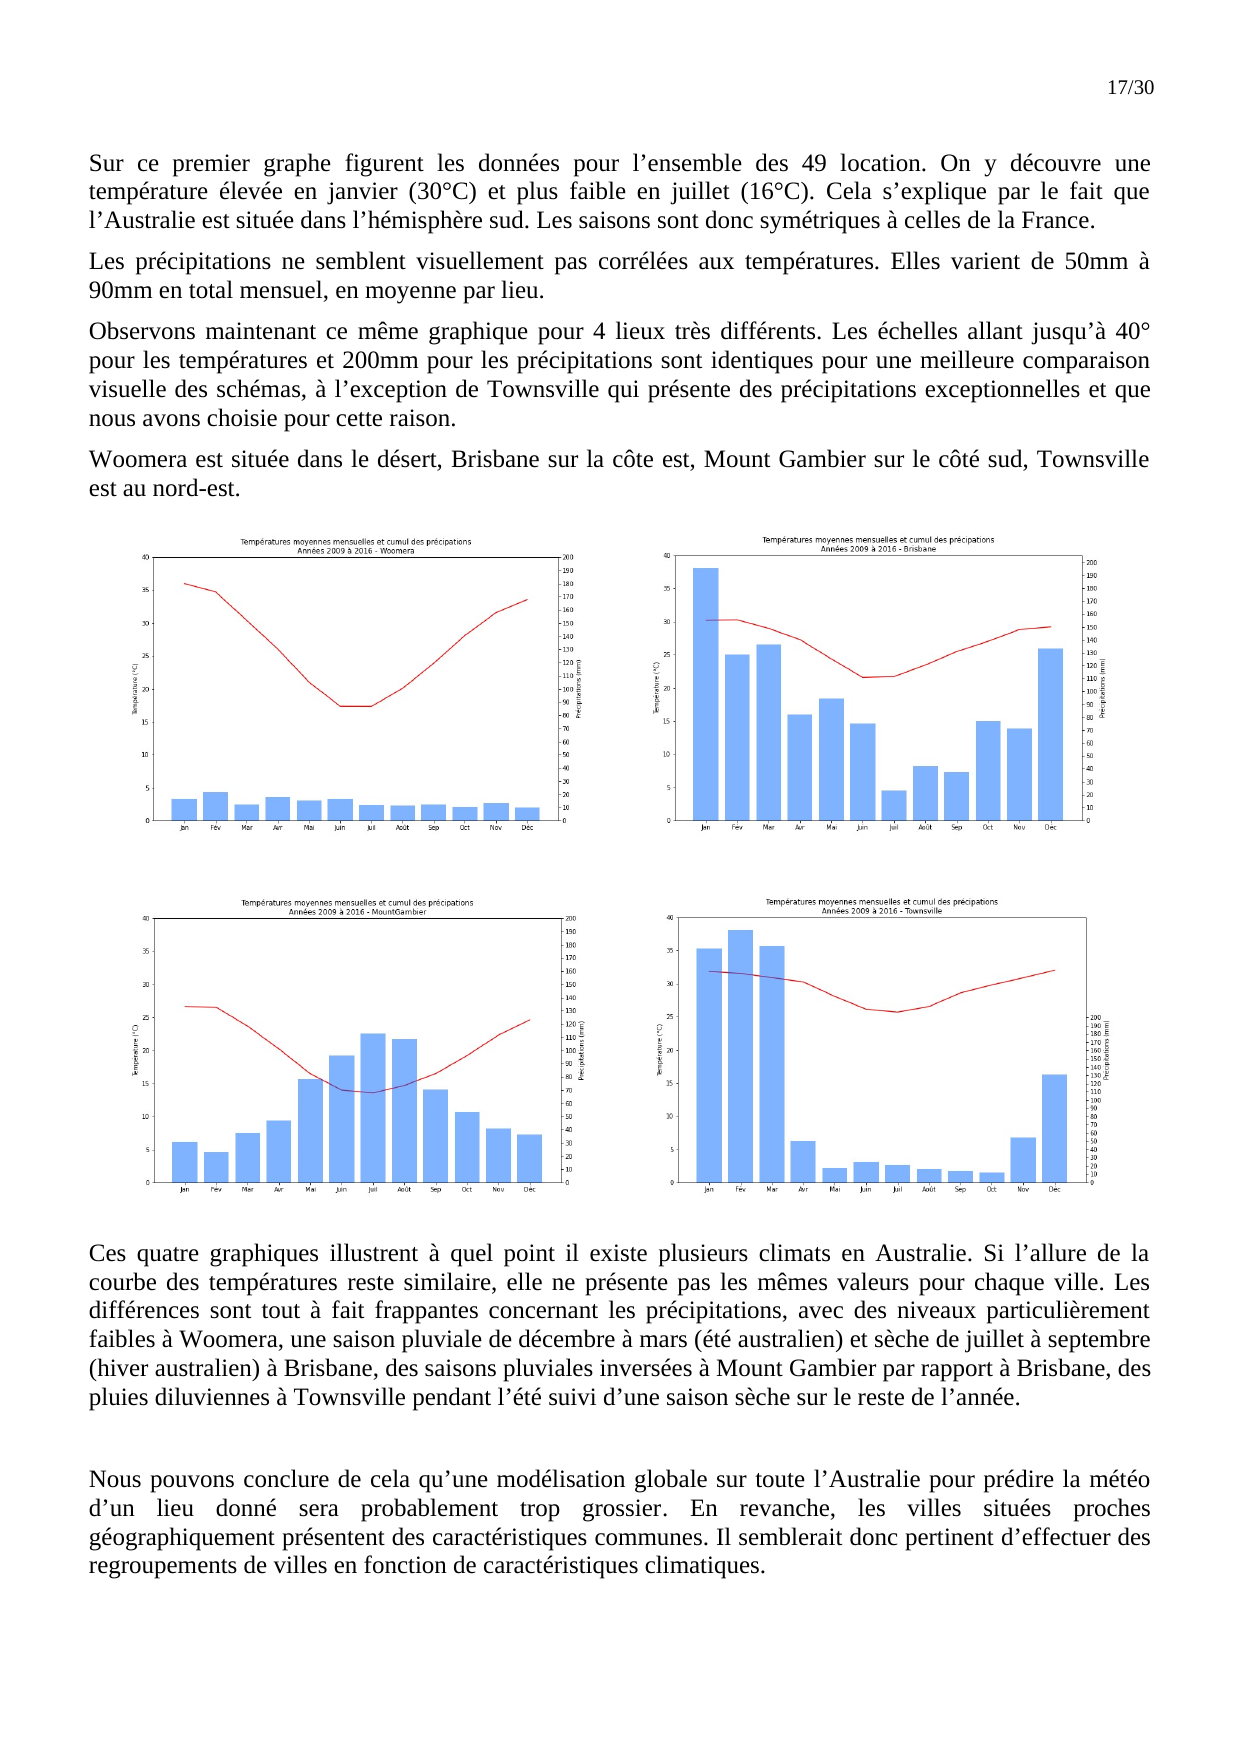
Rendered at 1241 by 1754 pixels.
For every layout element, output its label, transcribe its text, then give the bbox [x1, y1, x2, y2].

text Sur ce premier graphe figurent les données pour l’ensemble des 49 location. On y découvre une température élevée en janvier (30°C) et plus faible en juillet (16°C). Cela s’explique par le fait que l’Australie est située dans l’hémisphère sud. Les saisons sont donc symétriques à celles de la France. [89, 148, 1152, 234]
text Woomera est située dans le désert, Brisbane sur la côte est, Mount Gambier sur le côté sud, Townsville est au nord-est. [89, 444, 1152, 501]
picture [88, 513, 1134, 864]
text Ces quatre graphiques illustrent à quel point il existe plusieurs climats en Australie. Si l’allure de la courbe des températures reste similaire, elle ne présente pas les mêmes valeurs pour chaque ville. Les différences sont tout à fait frappantes concernant les précipitations, avec des niveaux particulièrement faibles à Woomera, une saison pluviale de décembre à mars (été australien) et sèche de juillet à septembre (hiver australien) à Brisbane, des saisons pluviales inversées à Mount Gambier par rapport à Brisbane, des pluies diluviennes à Townsville pendant l’été suivi d’une saison sèche sur le reste de l’année. [89, 1238, 1152, 1411]
picture [88, 875, 1138, 1226]
text Nous pouvons conclure de cela qu’une modélisation globale sur toute l’Australie pour prédire la météo d’un lieu donné sera probablement trop grossier. En revanche, les villes situées proches géographiquement présentent des caractéristiques communes. Il semblerait donc pertinent d’effectuer des regroupements de villes en fonction de caractéristiques climatiques. [89, 1464, 1152, 1579]
text Observons maintenant ce même graphique pour 4 lieux très différents. Les échelles allant jusqu’à 40° pour les températures et 200mm pour les précipitations sont identiques pour une meilleure comparaison visuelle des schémas, à l’exception de Townsville qui présente des précipitations exceptionnelles et que nous avons choisie pour cette raison. [89, 316, 1152, 431]
text Les précipitations ne semblent visuellement pas corrélées aux températures. Elles varient de 50mm à 90mm en total mensuel, en moyenne par lieu. [89, 246, 1152, 304]
